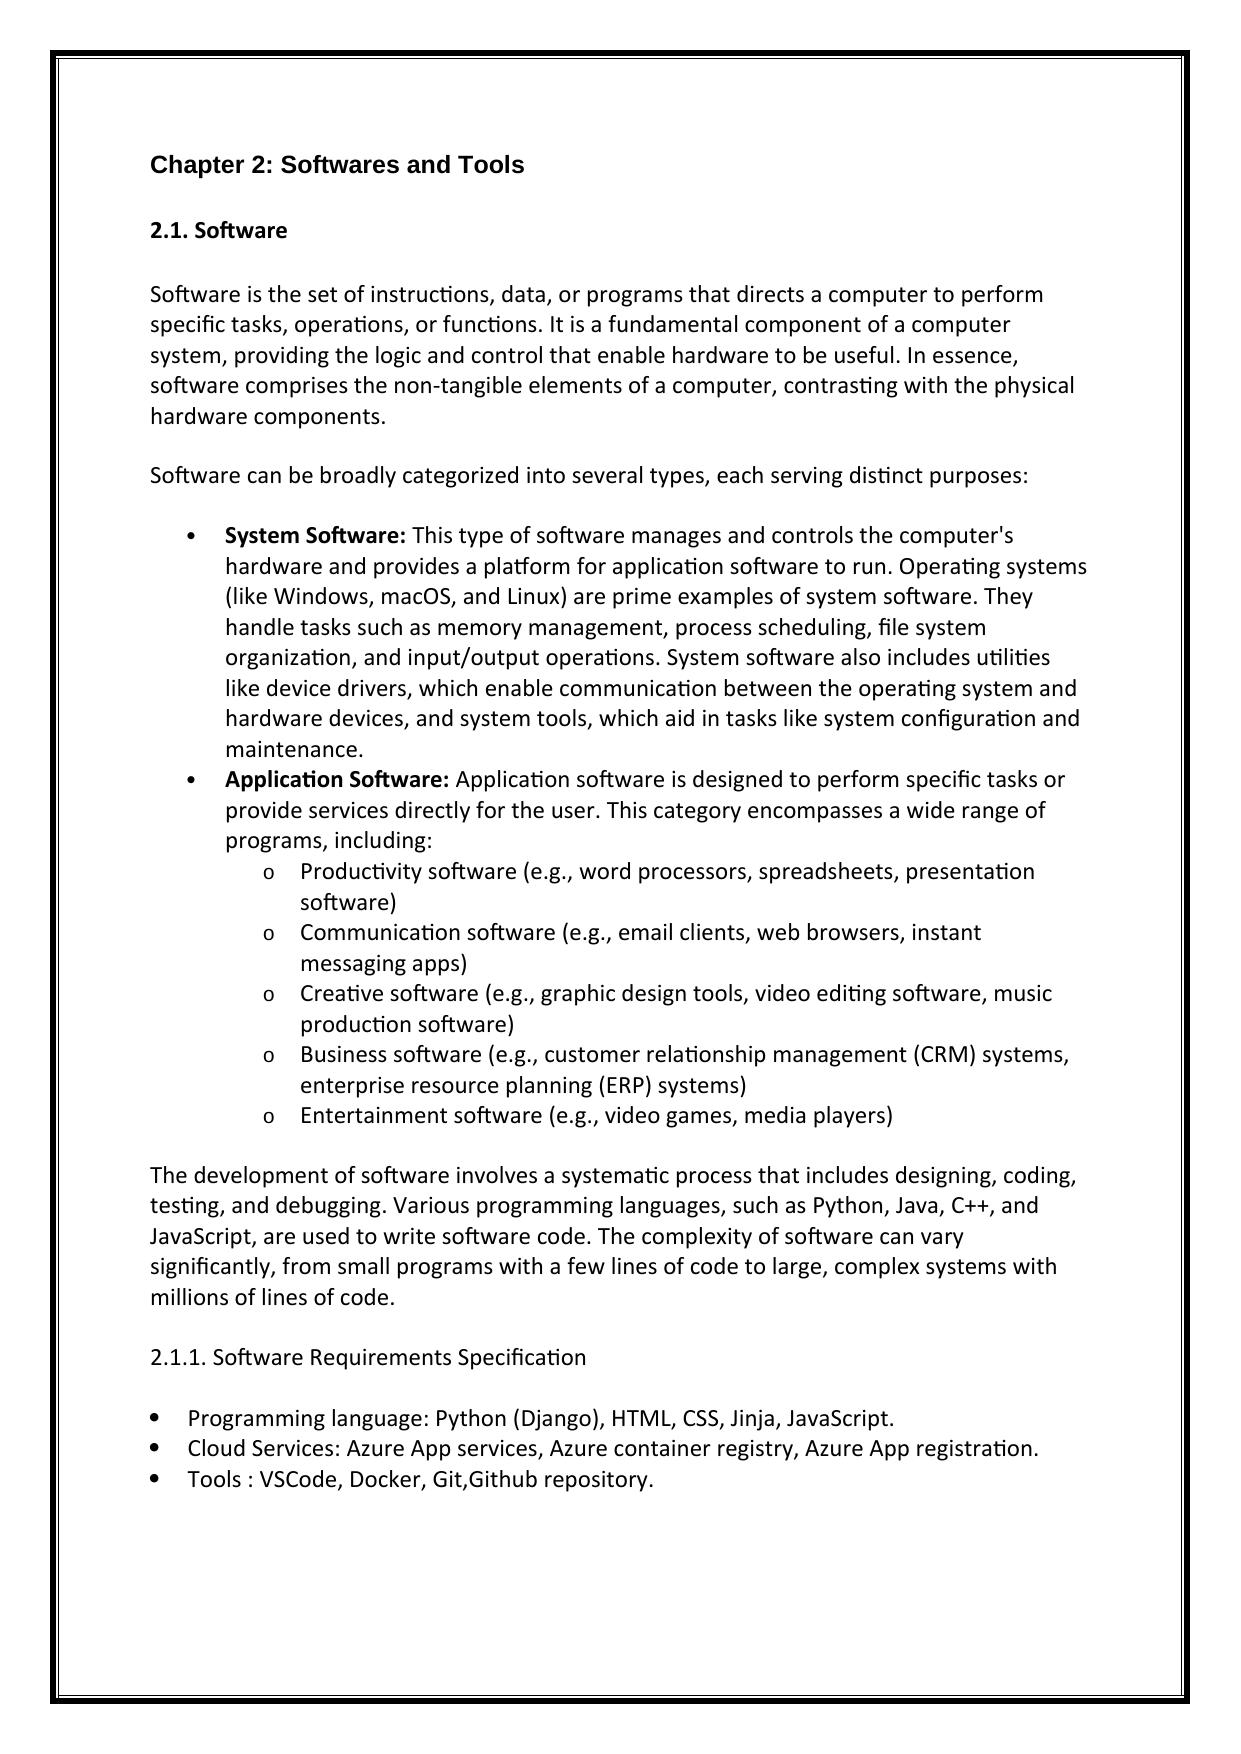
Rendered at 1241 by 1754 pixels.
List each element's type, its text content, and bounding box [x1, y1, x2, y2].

list Business software (e.g., customer relationship management (CRM) systems, enterprise resource planning (ERP) systems) [262, 1038, 1090, 1099]
list Productivity software (e.g., word processors, spreadsheets, presentation software) [262, 855, 1090, 916]
list Application Software: Application software is designed to perform specific tasks or provide services directly for the user. This category encompasses a wide range of programs, including: [187, 763, 1090, 855]
list Creative software (e.g., graphic design tools, video editing software, music production software) [262, 977, 1090, 1038]
list System Software: This type of software manages and controls the computer's hardware and provides a platform for application software to run. Operating systems (like Windows, macOS, and Linux) are prime examples of system software. They handle tasks such as memory management, process scheduling, file system organization, and input/output operations. System software also includes utilities like device drivers, which enable communication between the operating system and hardware devices, and system tools, which aid in tasks like system configuration and maintenance. [187, 519, 1090, 763]
list Programming language: Python (Django), HTML, CSS, Jinja, JavaScript. [150, 1402, 1090, 1432]
list Entertainment software (e.g., video games, media players) [262, 1099, 1090, 1130]
text Software is the set of instructions, data, or programs that directs a computer to perform specific tasks, operations, or functions. It is a fundamental component of a computer system, providing the logic and control that enable hardware to be useful. In essence, software comprises the non-tangible elements of a computer, contrasting with the physical hardware components. [150, 278, 1090, 431]
text 2.1. Software [150, 214, 1090, 244]
list Communication software (e.g., email clients, web browsers, instant messaging apps) [262, 916, 1090, 977]
text 2.1.1. Software Requirements Specification [150, 1341, 1090, 1371]
text Chapter 2: Softwares and Tools [150, 150, 1090, 179]
list Cloud Services: Azure App services, Azure container registry, Azure App registration. [150, 1432, 1090, 1463]
list Tools : VSCode, Docker, Git,Github repository. [150, 1463, 1090, 1493]
text Software can be broadly categorized into several types, each serving distinct purposes: [150, 460, 1090, 490]
text The development of software involves a systematic process that includes designing, coding, testing, and debugging. Various programming languages, such as Python, Java, C++, and JavaScript, are used to write software code. The complexity of software can vary significantly, from small programs with a few lines of code to large, complex systems with millions of lines of code. [150, 1159, 1090, 1312]
